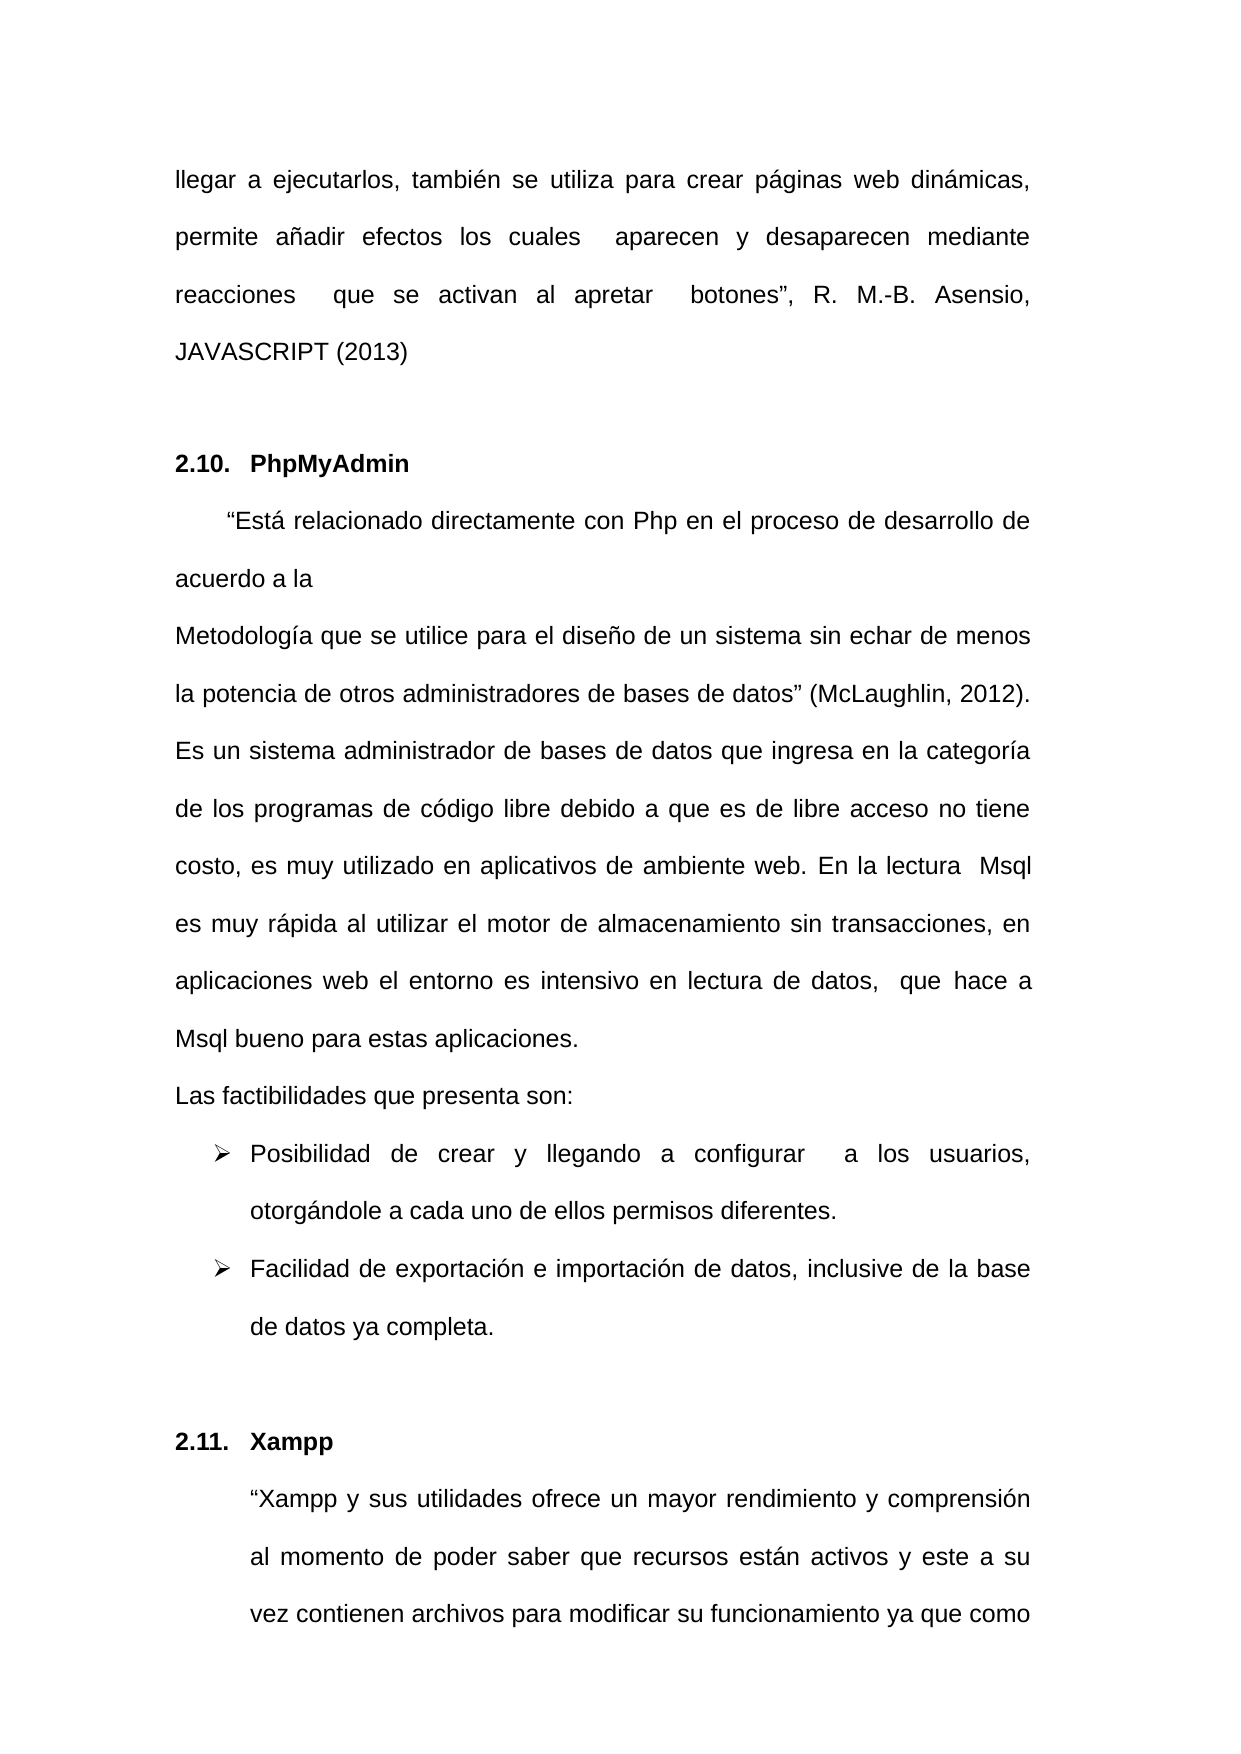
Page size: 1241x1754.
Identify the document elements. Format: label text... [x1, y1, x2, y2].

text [250, 1484, 1032, 1628]
text Las factibilidades que presenta son: [175, 1081, 1032, 1110]
list Facilidad de exportación e importación de datos, inclusive de la base de datos ya completa. [212, 1254, 1032, 1340]
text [175, 164, 1032, 366]
list Posibilidad de crear y llegando a configurar a los usuarios, otorgándole a cada uno de ellos permisos diferentes. [212, 1139, 1032, 1225]
subtitle PhpMyAdmin [175, 449, 1032, 477]
text “Está relacionado directamente con Php en el proceso de desarrollo de acuerdo a la [175, 506, 1032, 592]
subtitle Xampp [175, 1426, 1032, 1455]
text Metodología que se utilice para el diseño de un sistema sin echar de menos la potencia de otros administradores de bases de datos” (McLaughlin, 2012). Es un sistema administrador de bases de datos que ingresa en la categoría de los programas de código libre debido a que es de libre acceso no tiene costo, es muy utilizado en aplicativos de ambiente web. En la lectura Msql es muy rápida al utilizar el motor de almacenamiento sin transacciones, en aplicaciones web el entorno es intensivo en lectura de datos, que hace a Msql bueno para estas aplicaciones. [175, 621, 1032, 1052]
